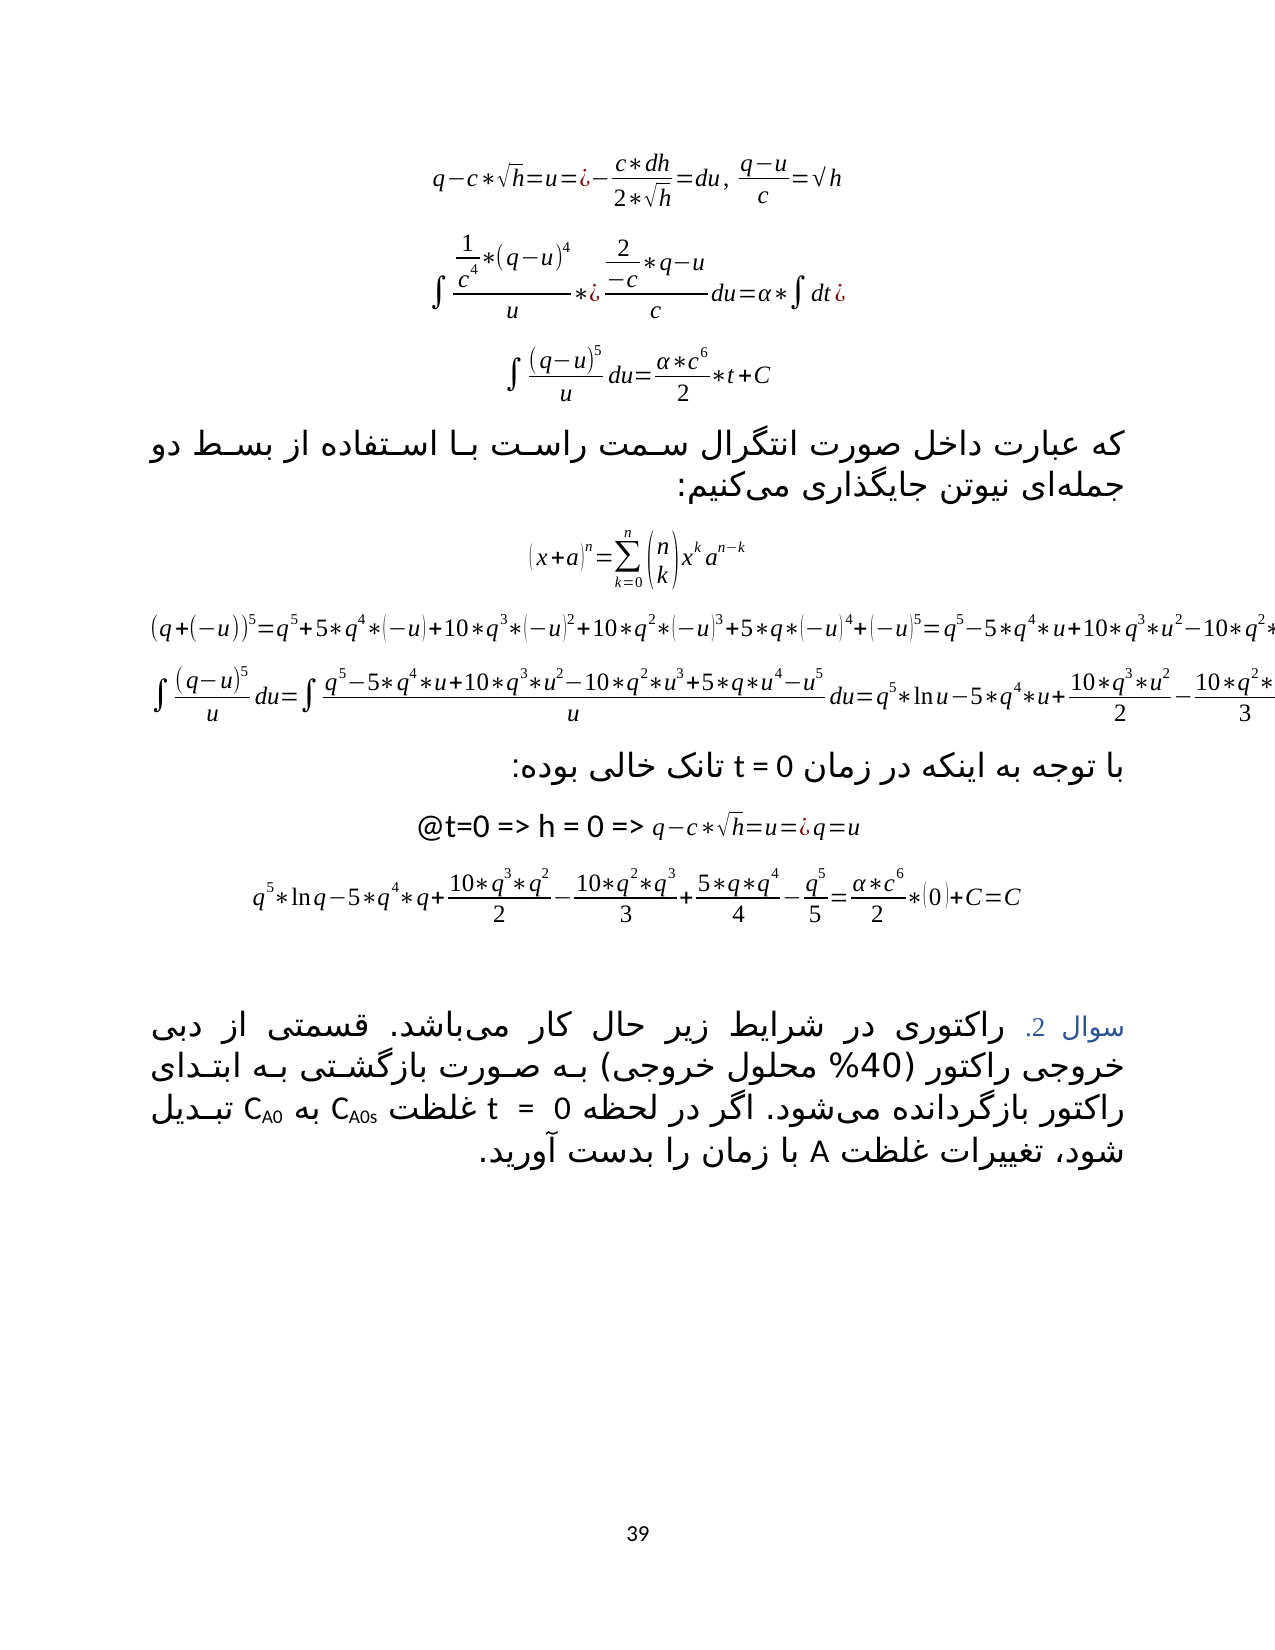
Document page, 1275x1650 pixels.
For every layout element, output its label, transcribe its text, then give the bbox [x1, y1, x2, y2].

text که عبارت داخل صورت انتگرال سمت راست با استفاده از بسط دو جمله‌ای نیوتن جایگذاری می‌کنیم: [150, 424, 1125, 504]
text @t=0 => h = 0 => [150, 805, 1125, 845]
text سوال 2. راکتوری در شرایط زیر حال کار می‌باشد. قسمتی از دبی خروجی راکتور (40% محلول خروجی) به صورت بازگشتی به ابتدای راکتور بازگردانده می‌شود. اگر در لحظه t = 0 غلظت CA0s به CA0 تبدیل شود، تغییرات غلظت A با زمان را بدست آورید. [150, 1005, 1125, 1171]
text با توجه به اینکه در زمان t = 0 تانک خالی بوده: [150, 745, 1125, 786]
